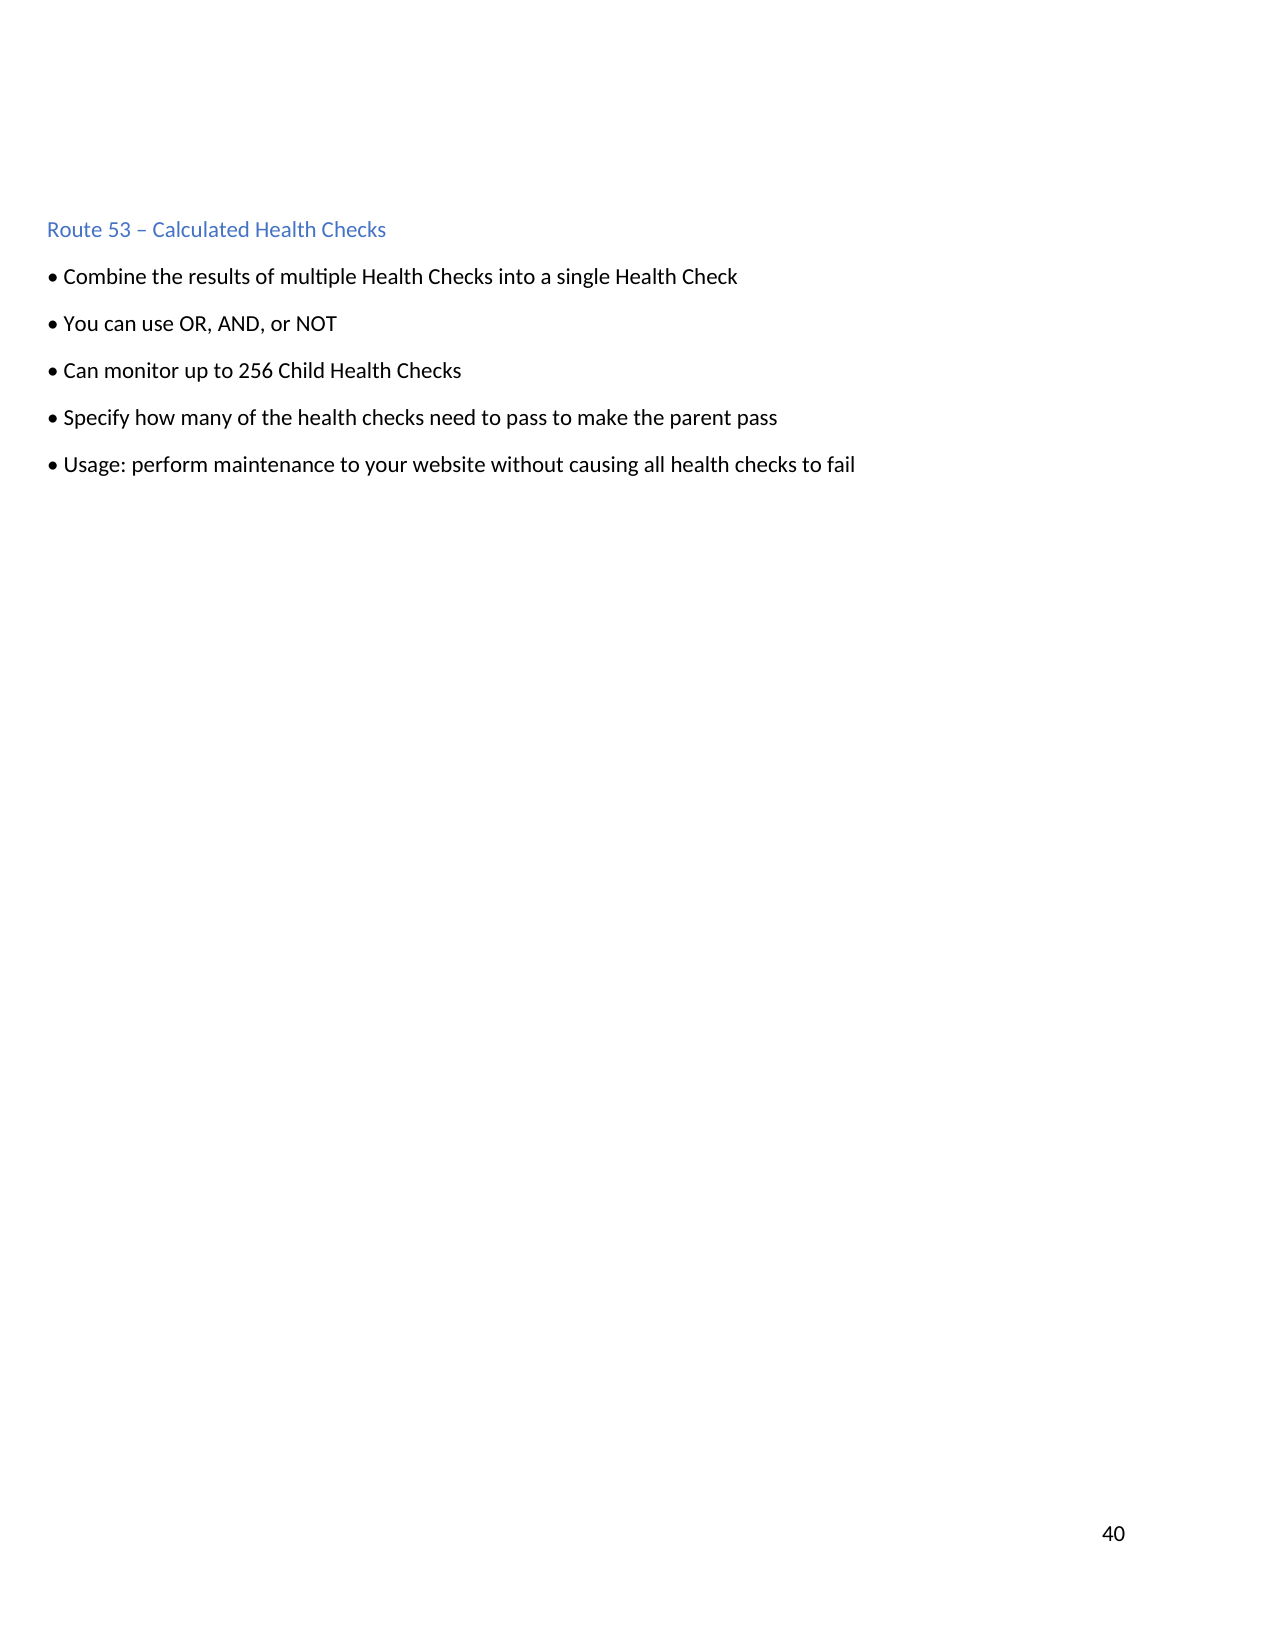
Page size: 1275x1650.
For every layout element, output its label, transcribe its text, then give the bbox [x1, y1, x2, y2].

text Route 53 – Calculated Health Checks [47, 216, 1228, 244]
text • Usage: perform maintenance to your website without causing all health checks to fail [47, 450, 1228, 478]
text • Combine the results of multiple Health Checks into a single Health Check [47, 262, 1228, 291]
text • You can use OR, AND, or NOT [47, 309, 1228, 337]
text • Specify how many of the health checks need to pass to make the parent pass [47, 403, 1228, 431]
text • Can monitor up to 256 Child Health Checks [47, 356, 1228, 384]
